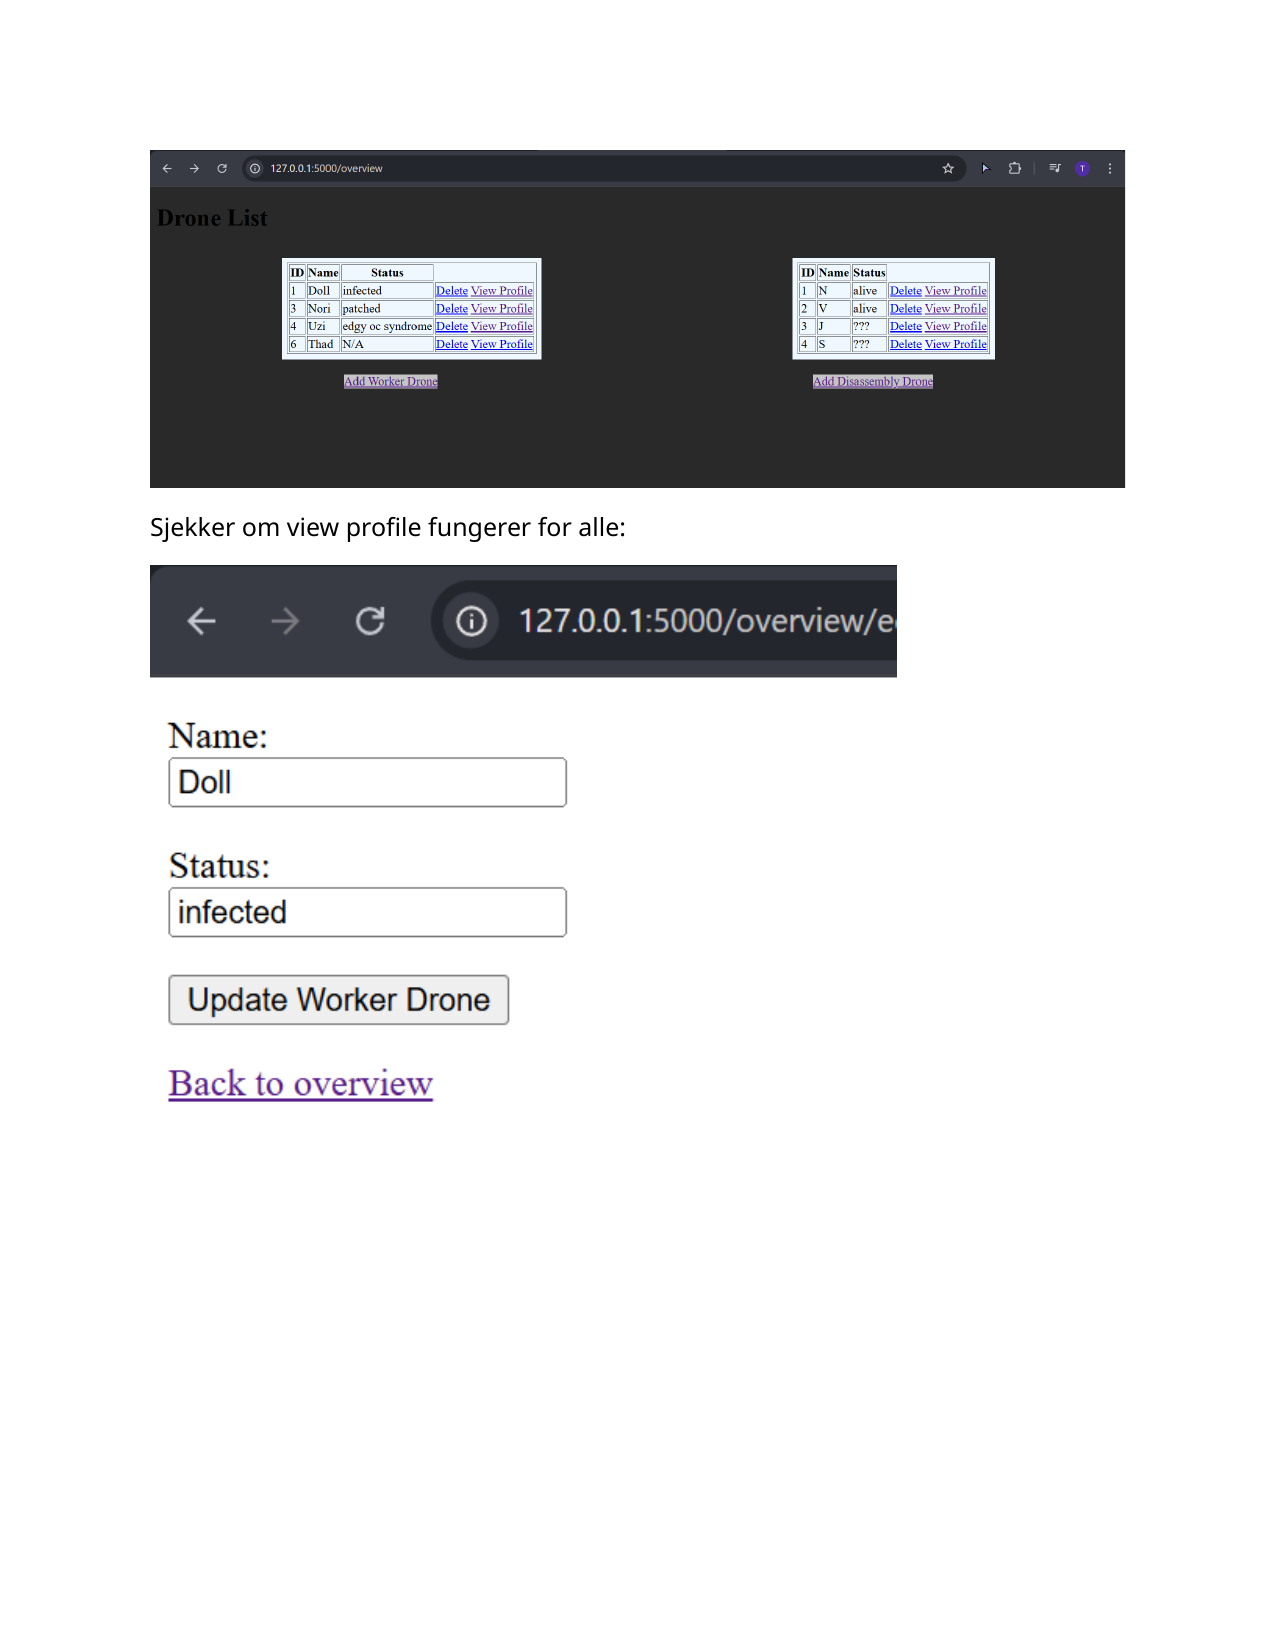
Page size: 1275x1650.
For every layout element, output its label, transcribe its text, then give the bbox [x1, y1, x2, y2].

picture [150, 565, 897, 1188]
text Sjekker om view profile fungerer for alle: [150, 509, 1125, 544]
picture [150, 150, 1125, 488]
